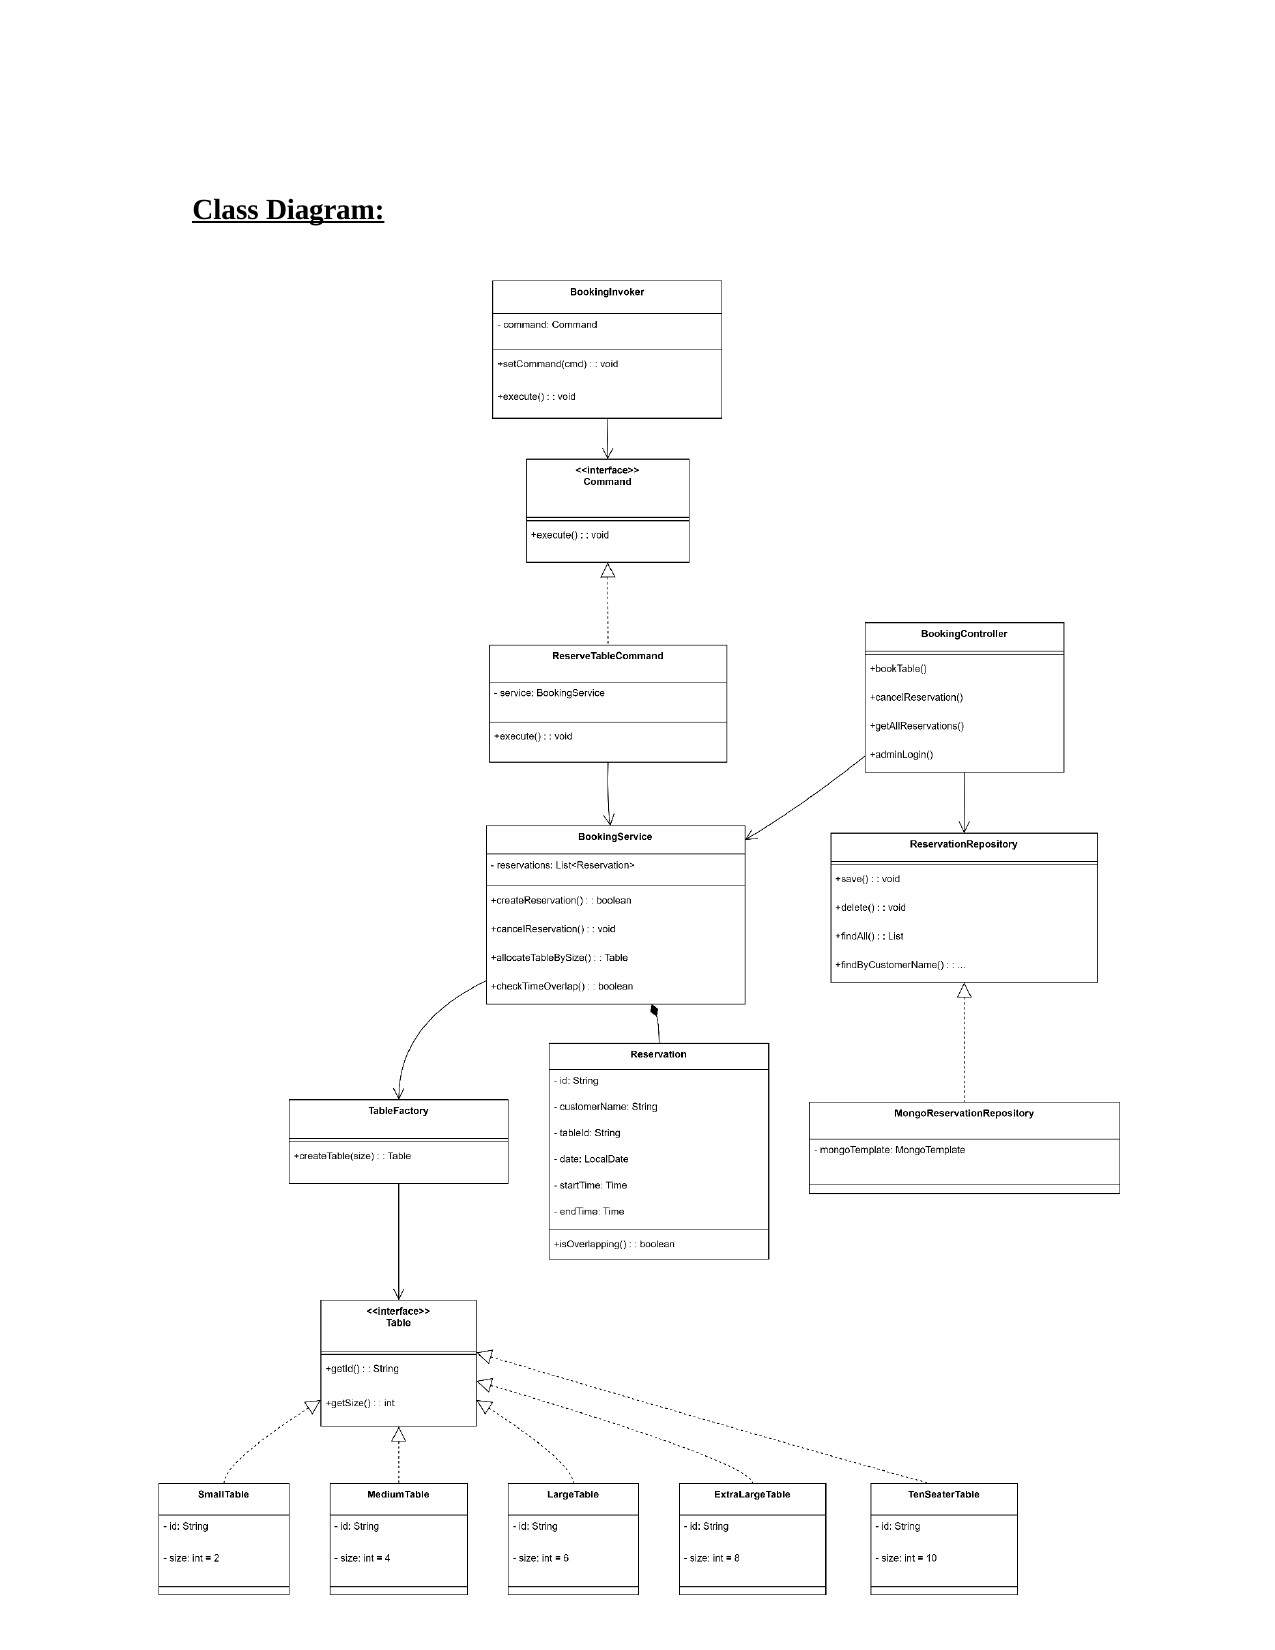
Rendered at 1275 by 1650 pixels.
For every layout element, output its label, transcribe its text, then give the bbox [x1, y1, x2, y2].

picture [150, 272, 1128, 1603]
text Class Diagram: [192, 192, 1275, 226]
